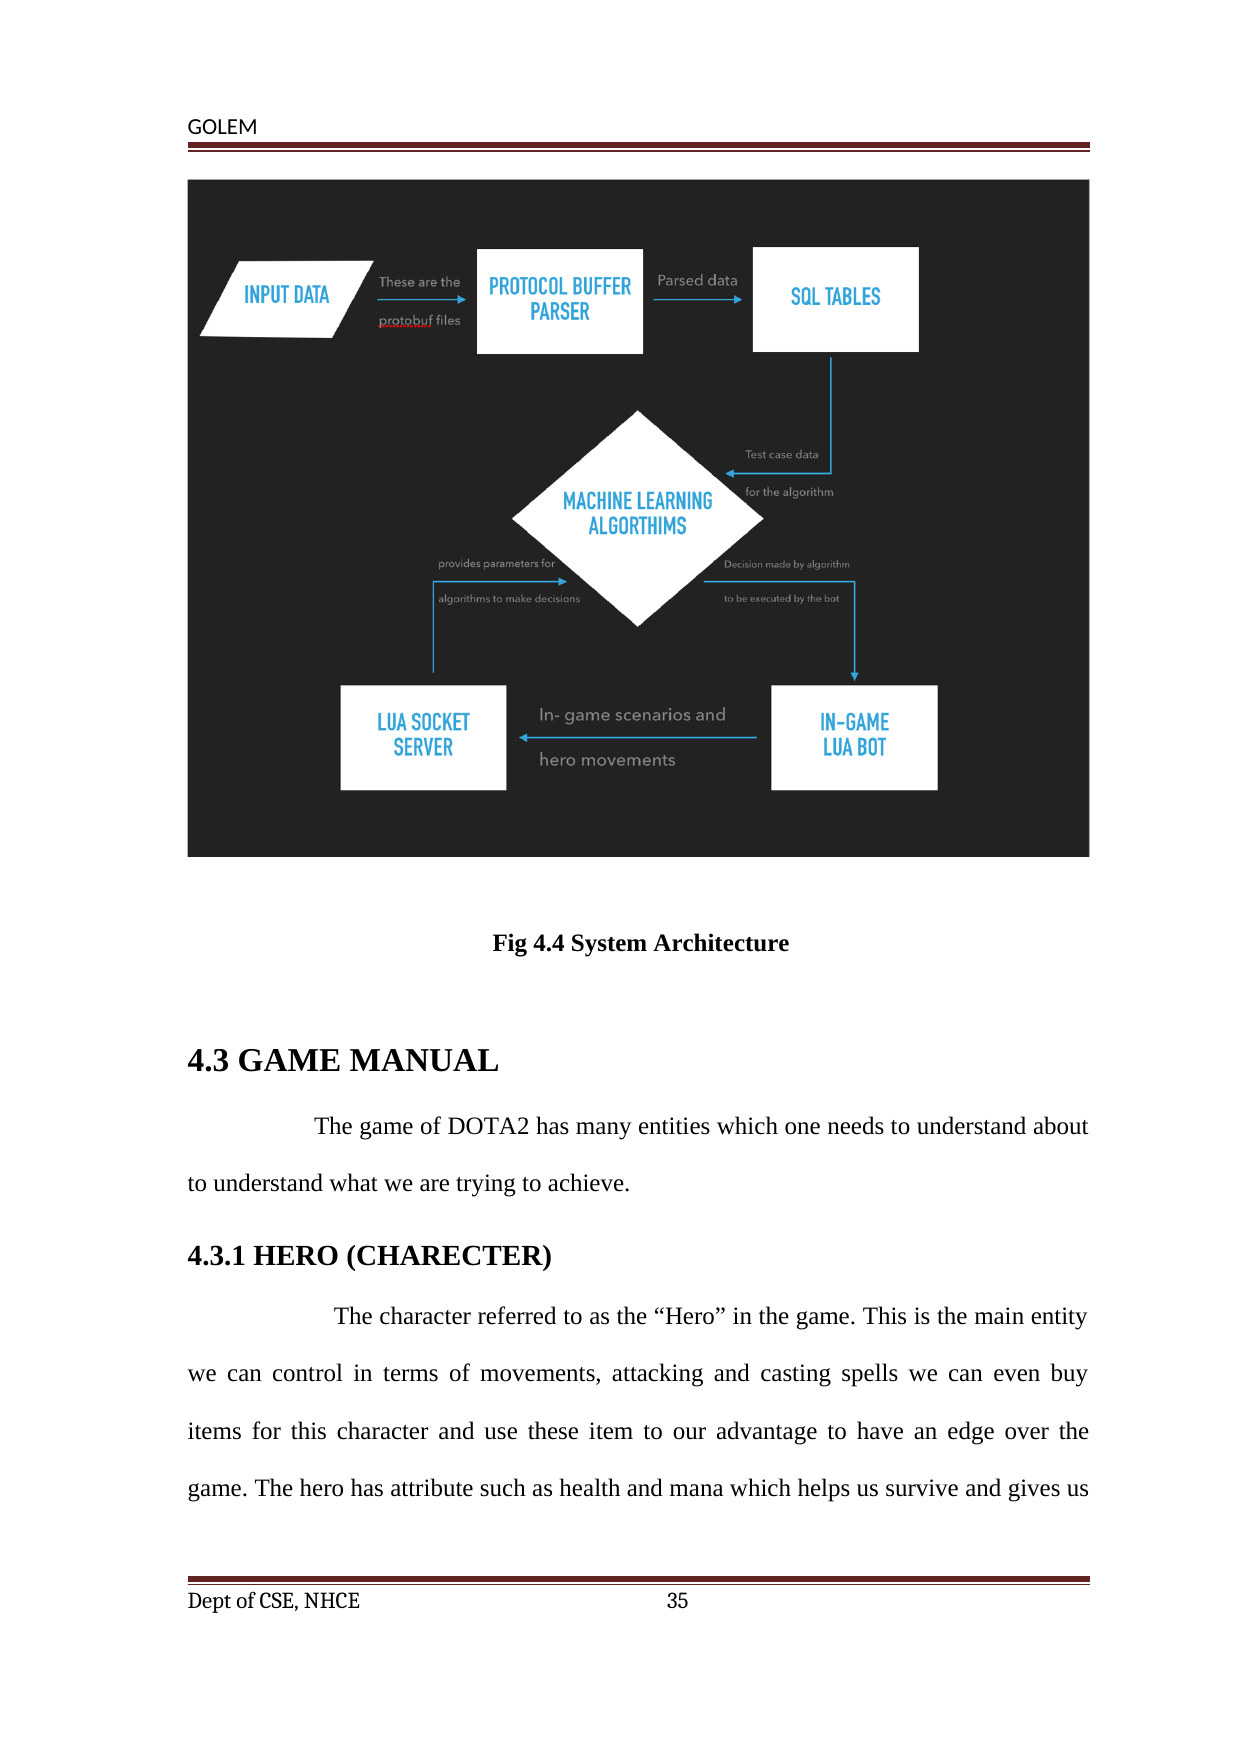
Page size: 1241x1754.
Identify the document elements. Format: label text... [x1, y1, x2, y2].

picture [187, 179, 1091, 857]
text Fig 4.4 System Architecture [187, 928, 1094, 956]
text 4.3 GAME MANUAL [187, 1041, 1090, 1079]
text 4.3.1 HERO (CHARECTER) [187, 1238, 1090, 1272]
text The game of DOTA2 has many entities which one needs to understand about to understand what we are trying to achieve. [187, 1111, 1090, 1197]
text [187, 1301, 1090, 1502]
